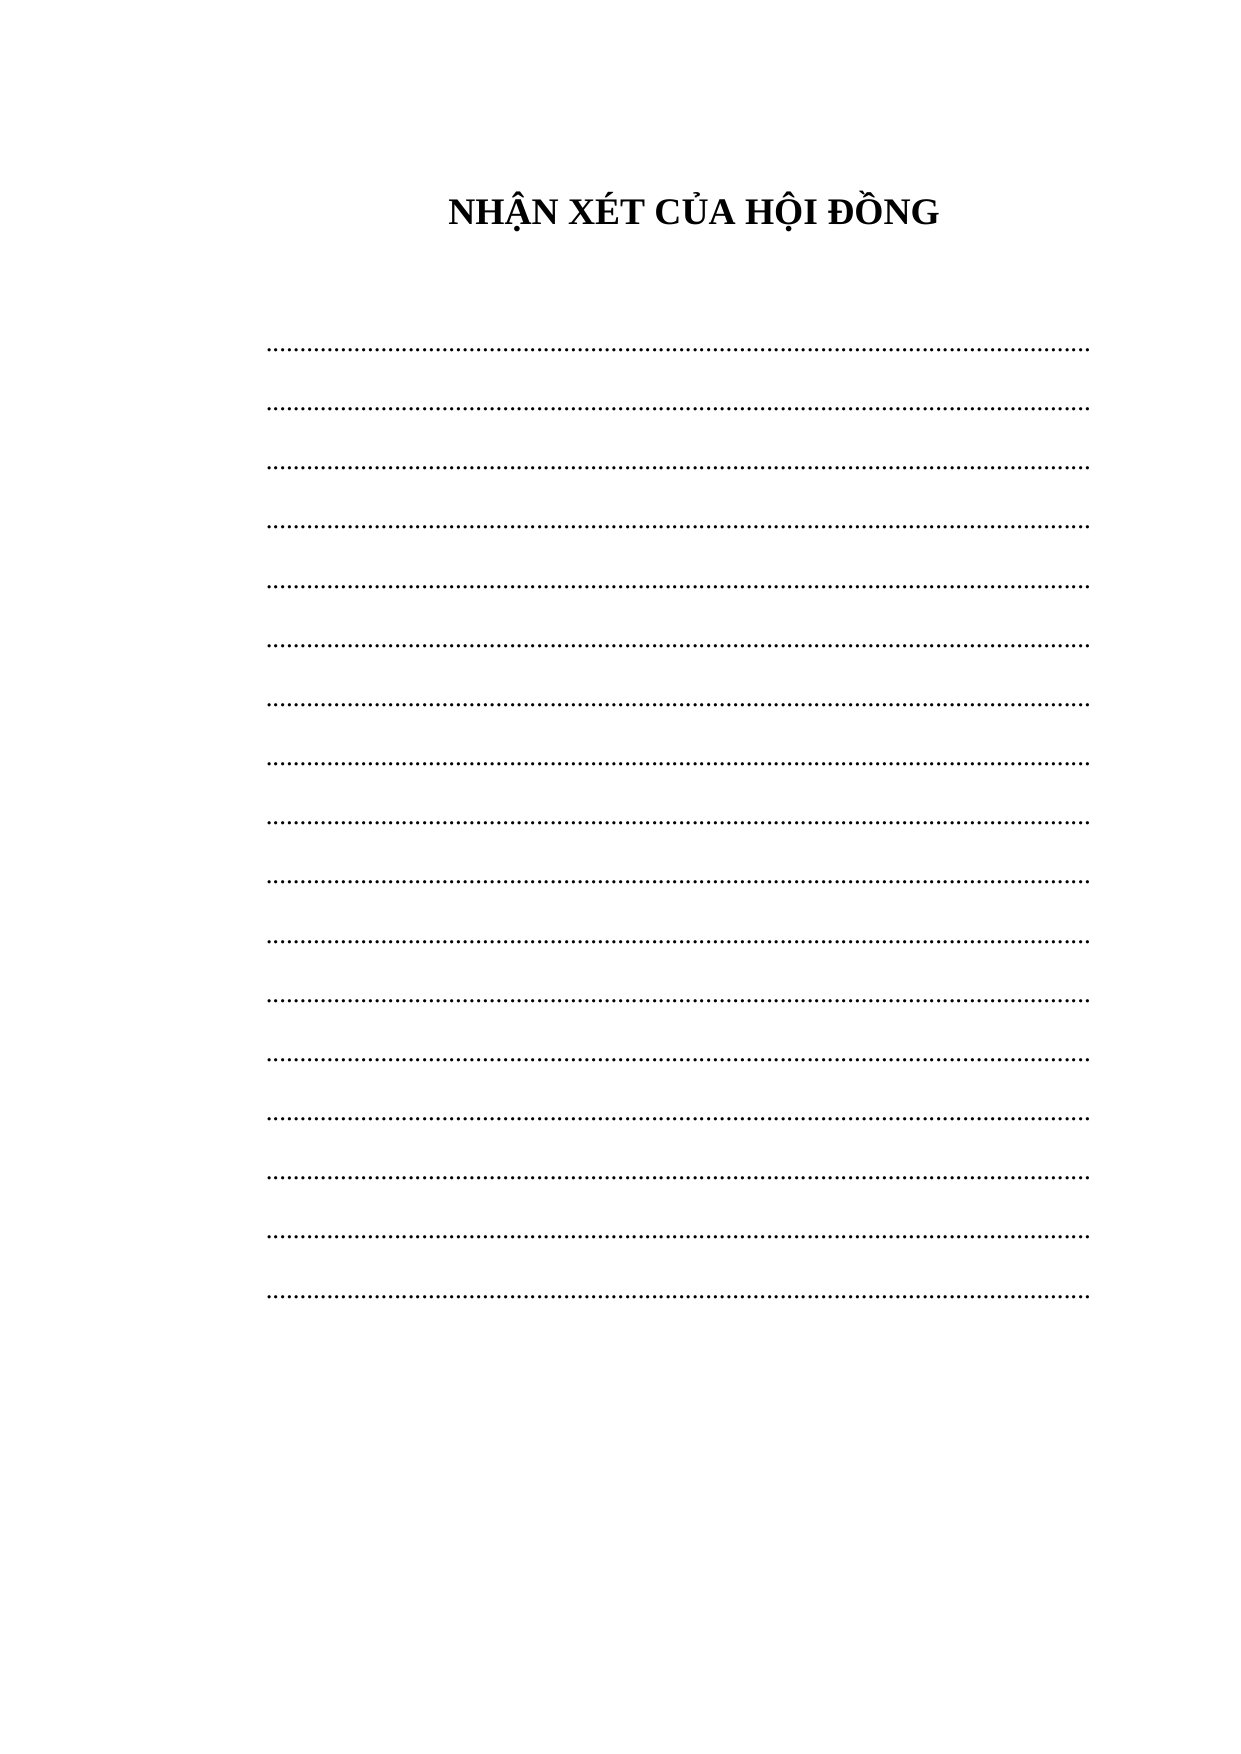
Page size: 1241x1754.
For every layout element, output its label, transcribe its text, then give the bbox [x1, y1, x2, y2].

text NHẬN XÉT CỦA HỘI ĐỒNG [207, 190, 1122, 233]
